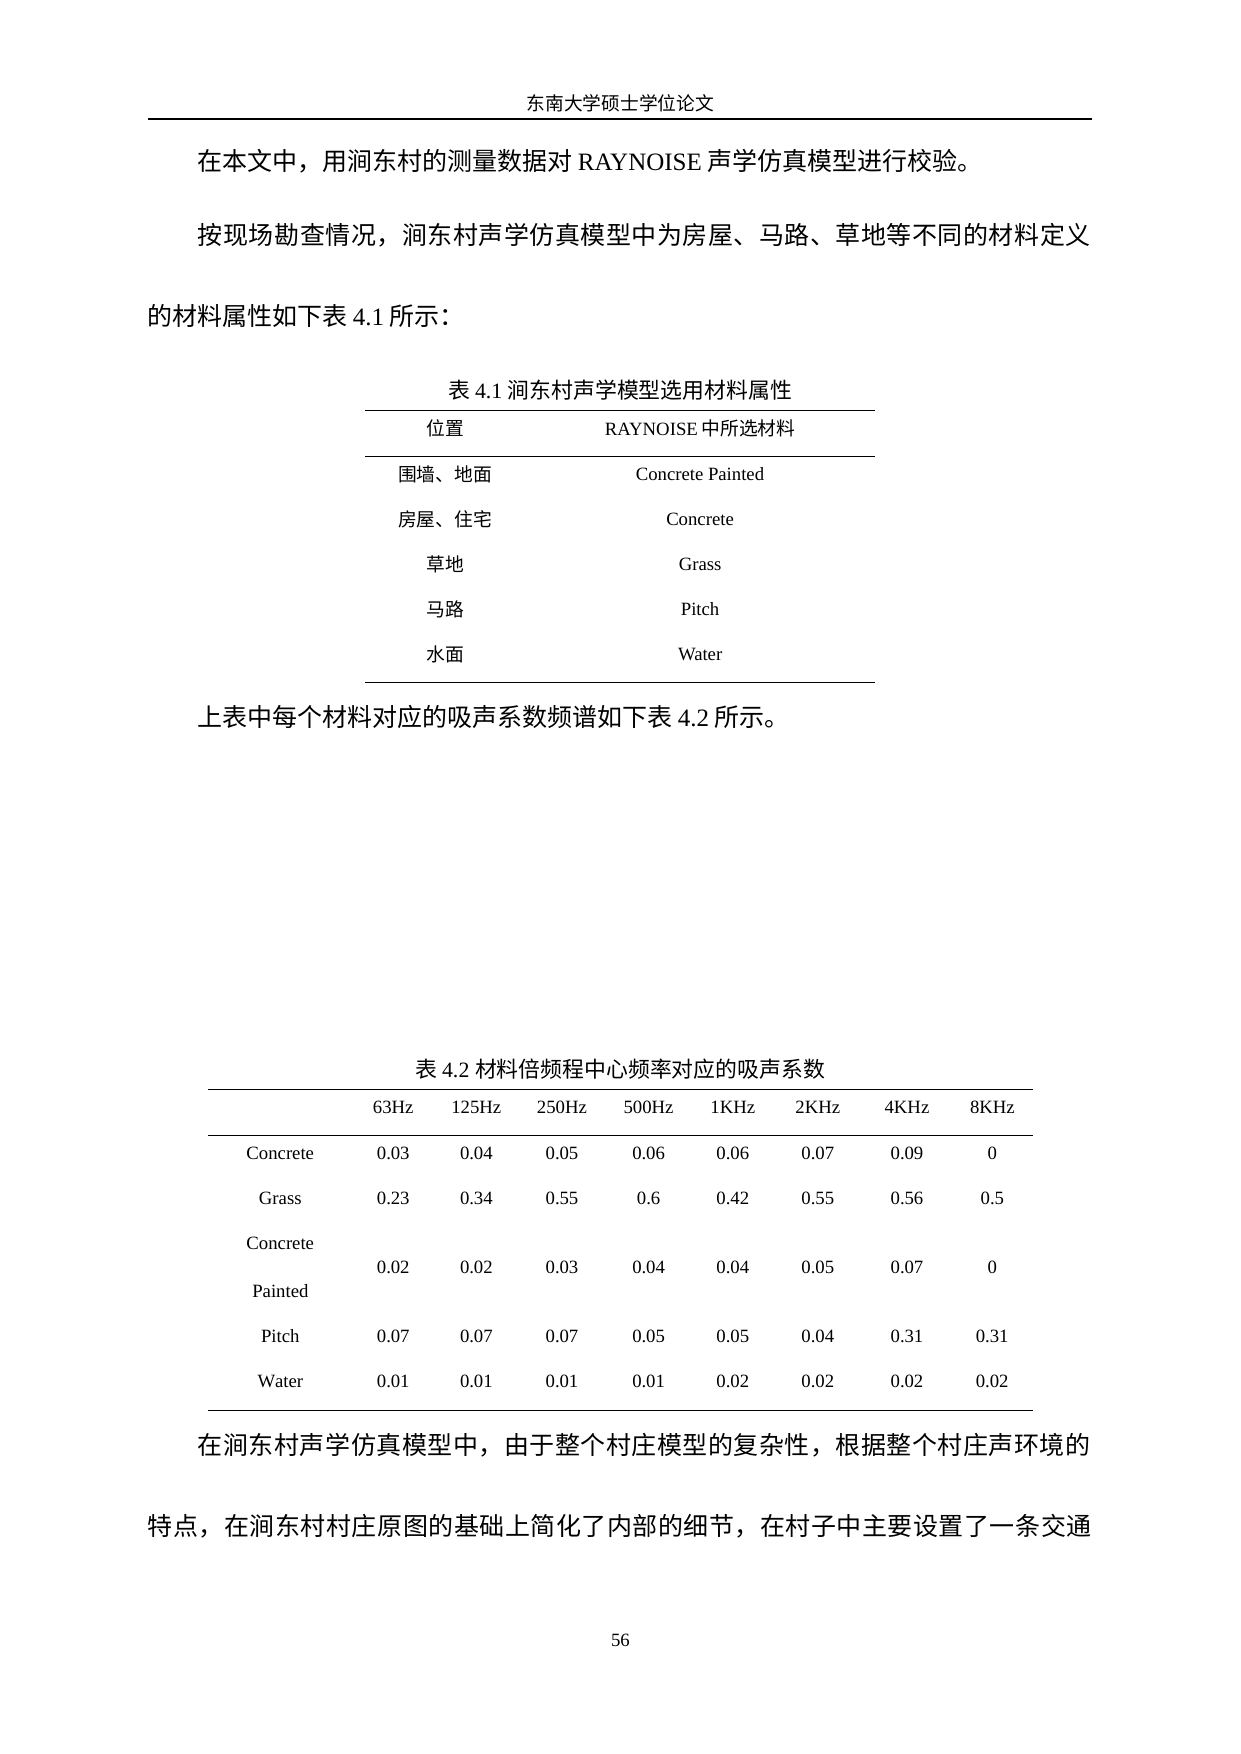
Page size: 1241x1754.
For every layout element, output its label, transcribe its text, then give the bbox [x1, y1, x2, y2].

table_cell 马路 [365, 592, 524, 637]
table_cell 0.01 [353, 1365, 433, 1410]
table_header [208, 1090, 352, 1135]
table_cell 0.31 [952, 1320, 1032, 1365]
table_cell 0.05 [692, 1320, 773, 1365]
table_cell 0.42 [692, 1181, 773, 1226]
table_header 2KHz [773, 1090, 862, 1135]
table_cell 0.31 [862, 1320, 952, 1365]
table_cell 房屋、住宅 [365, 502, 524, 547]
table_cell 0.04 [434, 1136, 518, 1181]
table_cell 0.07 [773, 1136, 862, 1181]
table_cell 0.06 [605, 1136, 692, 1181]
table_cell 0.55 [773, 1181, 862, 1226]
table_cell 0.03 [519, 1226, 605, 1320]
table_cell 0.04 [773, 1320, 862, 1365]
table_header 63Hz [353, 1090, 433, 1135]
table_cell 0.02 [692, 1365, 773, 1410]
table_header RAYNOISE中所选材料 [525, 411, 875, 456]
table_cell Water [525, 637, 875, 682]
table_header 4KHz [862, 1090, 952, 1135]
table_cell 草地 [365, 547, 524, 592]
table_cell 0.6 [605, 1181, 692, 1226]
table_cell 0 [952, 1226, 1032, 1320]
table_cell 0.09 [862, 1136, 952, 1181]
table_cell 0.01 [434, 1365, 518, 1410]
table_cell Pitch [525, 592, 875, 637]
table_header 250Hz [519, 1090, 605, 1135]
table_cell 0.02 [952, 1365, 1032, 1410]
table_cell 0.07 [353, 1320, 433, 1365]
table_cell 0.06 [692, 1136, 773, 1181]
table_cell Concrete Painted [208, 1226, 352, 1320]
table_cell 0.05 [519, 1136, 605, 1181]
table_cell 0.02 [434, 1226, 518, 1320]
table_cell 0.02 [773, 1365, 862, 1410]
text 在本文中，用涧东村的测量数据对RAYNOISE声学仿真模型进行校验。 [148, 127, 1092, 192]
table_cell 0.02 [353, 1226, 433, 1320]
table_cell 0.04 [692, 1226, 773, 1320]
table_cell 0.05 [773, 1226, 862, 1320]
table_cell 0.23 [353, 1181, 433, 1226]
table_header 8KHz [952, 1090, 1032, 1135]
table_cell 0.07 [434, 1320, 518, 1365]
table_cell Concrete [208, 1136, 352, 1181]
table_cell Water [208, 1365, 352, 1410]
table_header 1KHz [692, 1090, 773, 1135]
table_cell 围墙、地面 [365, 457, 524, 502]
table_cell Concrete Painted [525, 457, 875, 502]
table_header 500Hz [605, 1090, 692, 1135]
table_cell 水面 [365, 637, 524, 682]
table_cell 0.02 [862, 1365, 952, 1410]
text 表4.2 材料倍频程中心频率对应的吸声系数 [148, 1051, 1092, 1084]
table_cell 0.03 [353, 1136, 433, 1181]
table_cell 0.56 [862, 1181, 952, 1226]
table_cell 0.55 [519, 1181, 605, 1226]
table_cell 0 [952, 1136, 1032, 1181]
table_header 位置 [365, 411, 524, 456]
table_cell 0.5 [952, 1181, 1032, 1226]
table_header 125Hz [434, 1090, 518, 1135]
text 上表中每个材料对应的吸声系数频谱如下表4.2所示。 [148, 683, 1092, 748]
table_cell 0.05 [605, 1320, 692, 1365]
text 表4.1 涧东村声学模型选用材料属性 [148, 372, 1092, 405]
table_cell 0.01 [519, 1365, 605, 1410]
table_cell 0.07 [519, 1320, 605, 1365]
text 按现场勘查情况，涧东村声学仿真模型中为房屋、马路、草地等不同的材料定义的材料属性如下表4.1所示： [148, 201, 1092, 347]
table_cell Grass [208, 1181, 352, 1226]
table_cell 0.34 [434, 1181, 518, 1226]
table_cell Pitch [208, 1320, 352, 1365]
table_cell 0.01 [605, 1365, 692, 1410]
table_cell 0.07 [862, 1226, 952, 1320]
table_cell Concrete [525, 502, 875, 547]
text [148, 1411, 1092, 1557]
table_cell Grass [525, 547, 875, 592]
table_cell 0.04 [605, 1226, 692, 1320]
